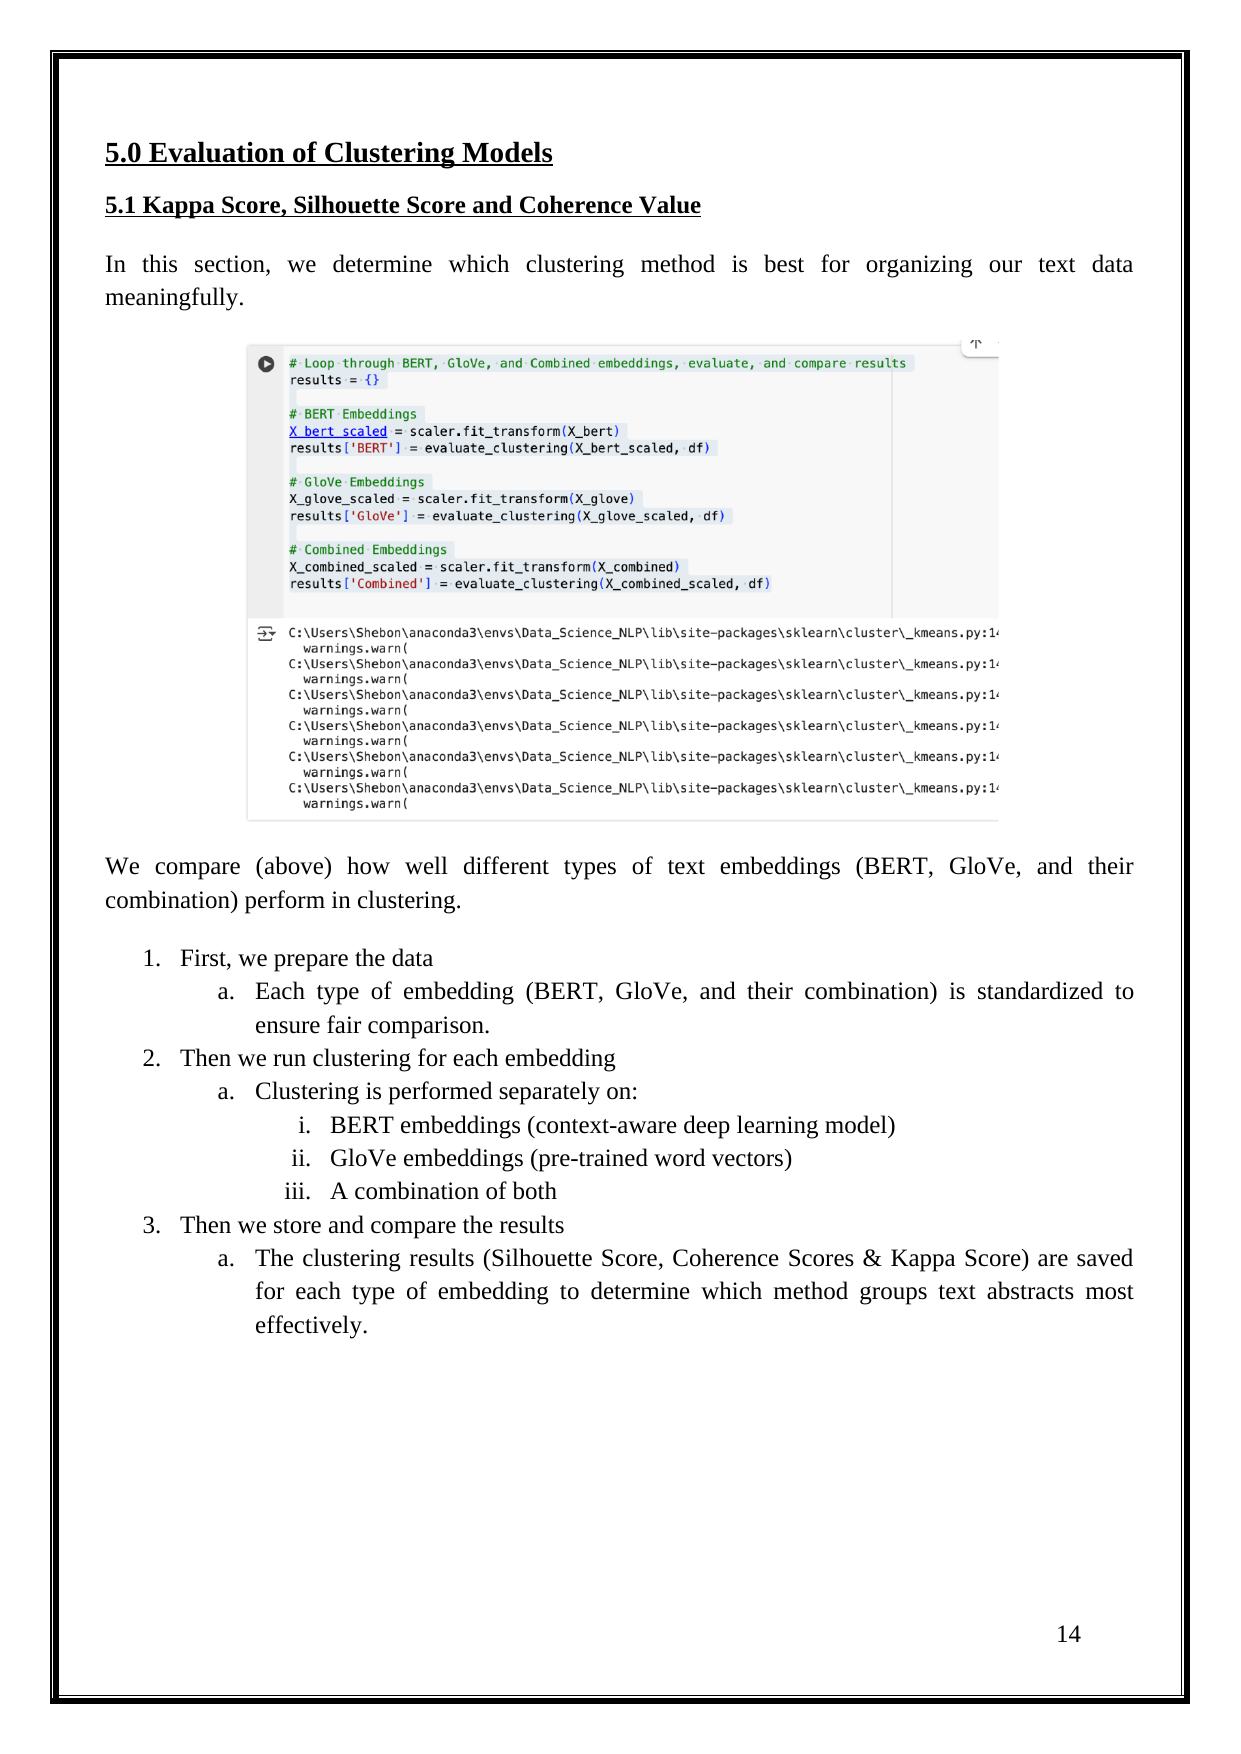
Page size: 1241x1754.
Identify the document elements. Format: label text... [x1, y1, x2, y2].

list Clustering is performed separately on: [217, 1076, 1135, 1105]
text In this section, we determine which clustering method is best for organizing our text data meaningfully. [105, 249, 1135, 311]
subtitle 5.1 Kappa Score, Silhouette Score and Coherence Value [105, 191, 1135, 219]
subtitle 5.0 Evaluation of Clustering Models [105, 135, 1135, 168]
list The clustering results (Silhouette Score, Coherence Scores & Kappa Score) are saved for each type of embedding to determine which method groups text abstracts most effectively. [217, 1243, 1135, 1338]
list BERT embeddings (context-aware deep learning model) [311, 1110, 1135, 1138]
picture [241, 340, 999, 822]
list Each type of embedding (BERT, GloVe, and their combination) is standardized to ensure fair comparison. [217, 976, 1135, 1038]
text We compare (above) how well different types of text embeddings (BERT, GloVe, and their combination) perform in clustering. [105, 851, 1135, 913]
list Then we store and compare the results [142, 1210, 1135, 1238]
list First, we prepare the data [142, 943, 1135, 972]
list Then we run clustering for each embedding [142, 1043, 1135, 1072]
list GloVe embeddings (pre-trained word vectors) [311, 1143, 1135, 1172]
list A combination of both [311, 1176, 1135, 1205]
